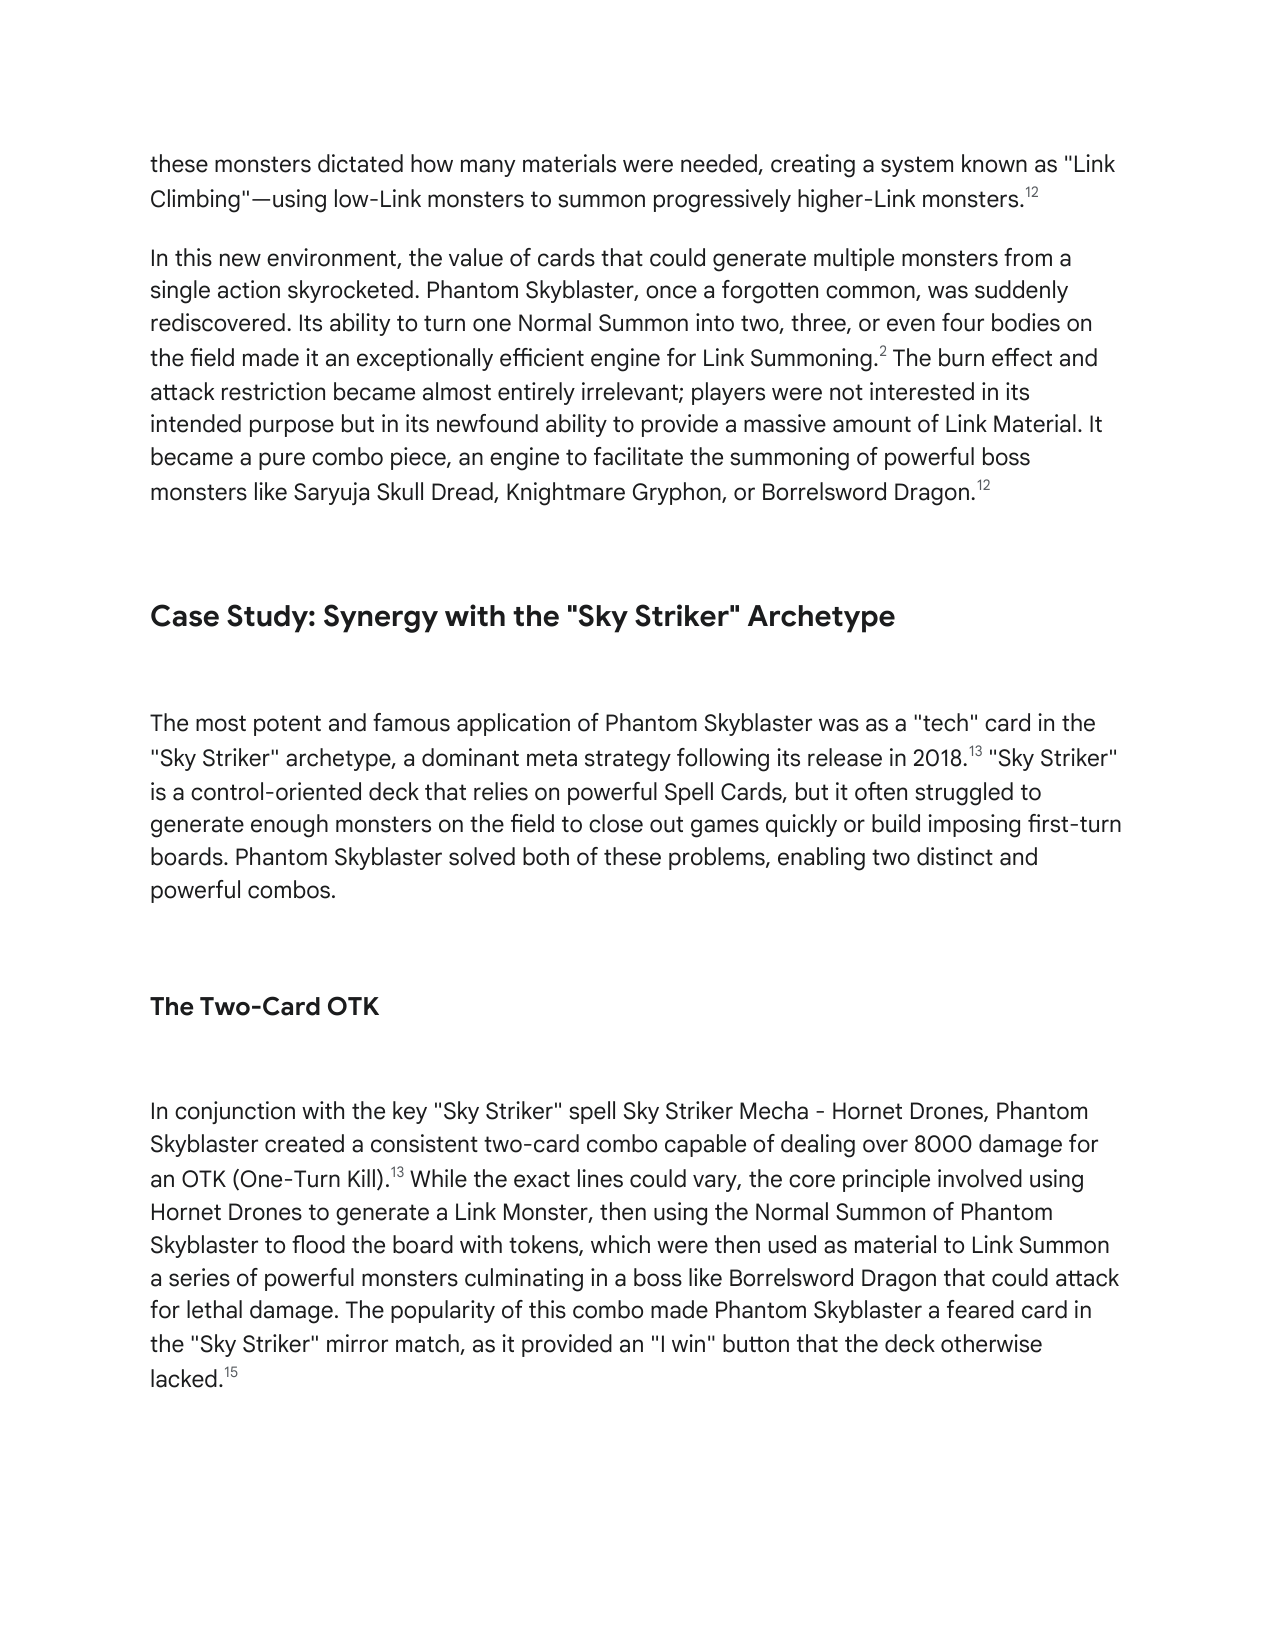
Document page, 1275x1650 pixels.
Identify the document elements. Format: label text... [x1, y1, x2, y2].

text In conjunction with the key "Sky Striker" spell Sky Striker Mecha - Hornet Drones, Phantom Skyblaster created a consistent two-card combo capable of dealing over 8000 damage for an OTK (One-Turn Kill).13 While the exact lines could vary, the core principle involved using Hornet Drones to generate a Link Monster, then using the Normal Summon of Phantom Skyblaster to flood the board with tokens, which were then used as material to Link Summon a series of powerful monsters culminating in a boss like Borrelsword Dragon that could attack for lethal damage. The popularity of this combo made Phantom Skyblaster a feared card in the "Sky Striker" mirror match, as it provided an "I win" button that the deck otherwise lacked.15 [150, 1097, 1125, 1394]
text In this new environment, the value of cards that could generate multiple monsters from a single action skyrocketed. Phantom Skyblaster, once a forgotten common, was suddenly rediscovered. Its ability to turn one Normal Summon into two, three, or even four bodies on the field made it an exceptionally efficient engine for Link Summoning.2 The burn effect and attack restriction became almost entirely irrelevant; players were not interested in its intended purpose but in its newfound ability to provide a massive amount of Link Material. It became a pure combo piece, an engine to facilitate the summoning of powerful boss monsters like Saryuja Skull Dread, Knightmare Gryphon, or Borrelsword Dragon.12 [150, 244, 1125, 508]
text The most potent and famous application of Phantom Skyblaster was as a "tech" card in the "Sky Striker" archetype, a dominant meta strategy following its release in 2018.13 "Sky Striker" is a control-oriented deck that relies on powerful Spell Cards, but it often struggled to generate enough monsters on the field to close out games quickly or build imposing first-turn boards. Phantom Skyblaster solved both of these problems, enabling two distinct and powerful combos. [150, 709, 1125, 905]
subtitle The Two-Card OTK [150, 992, 1125, 1023]
subtitle Case Study: Synergy with the "Sky Striker" Archetype [150, 598, 1125, 634]
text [150, 150, 1125, 214]
